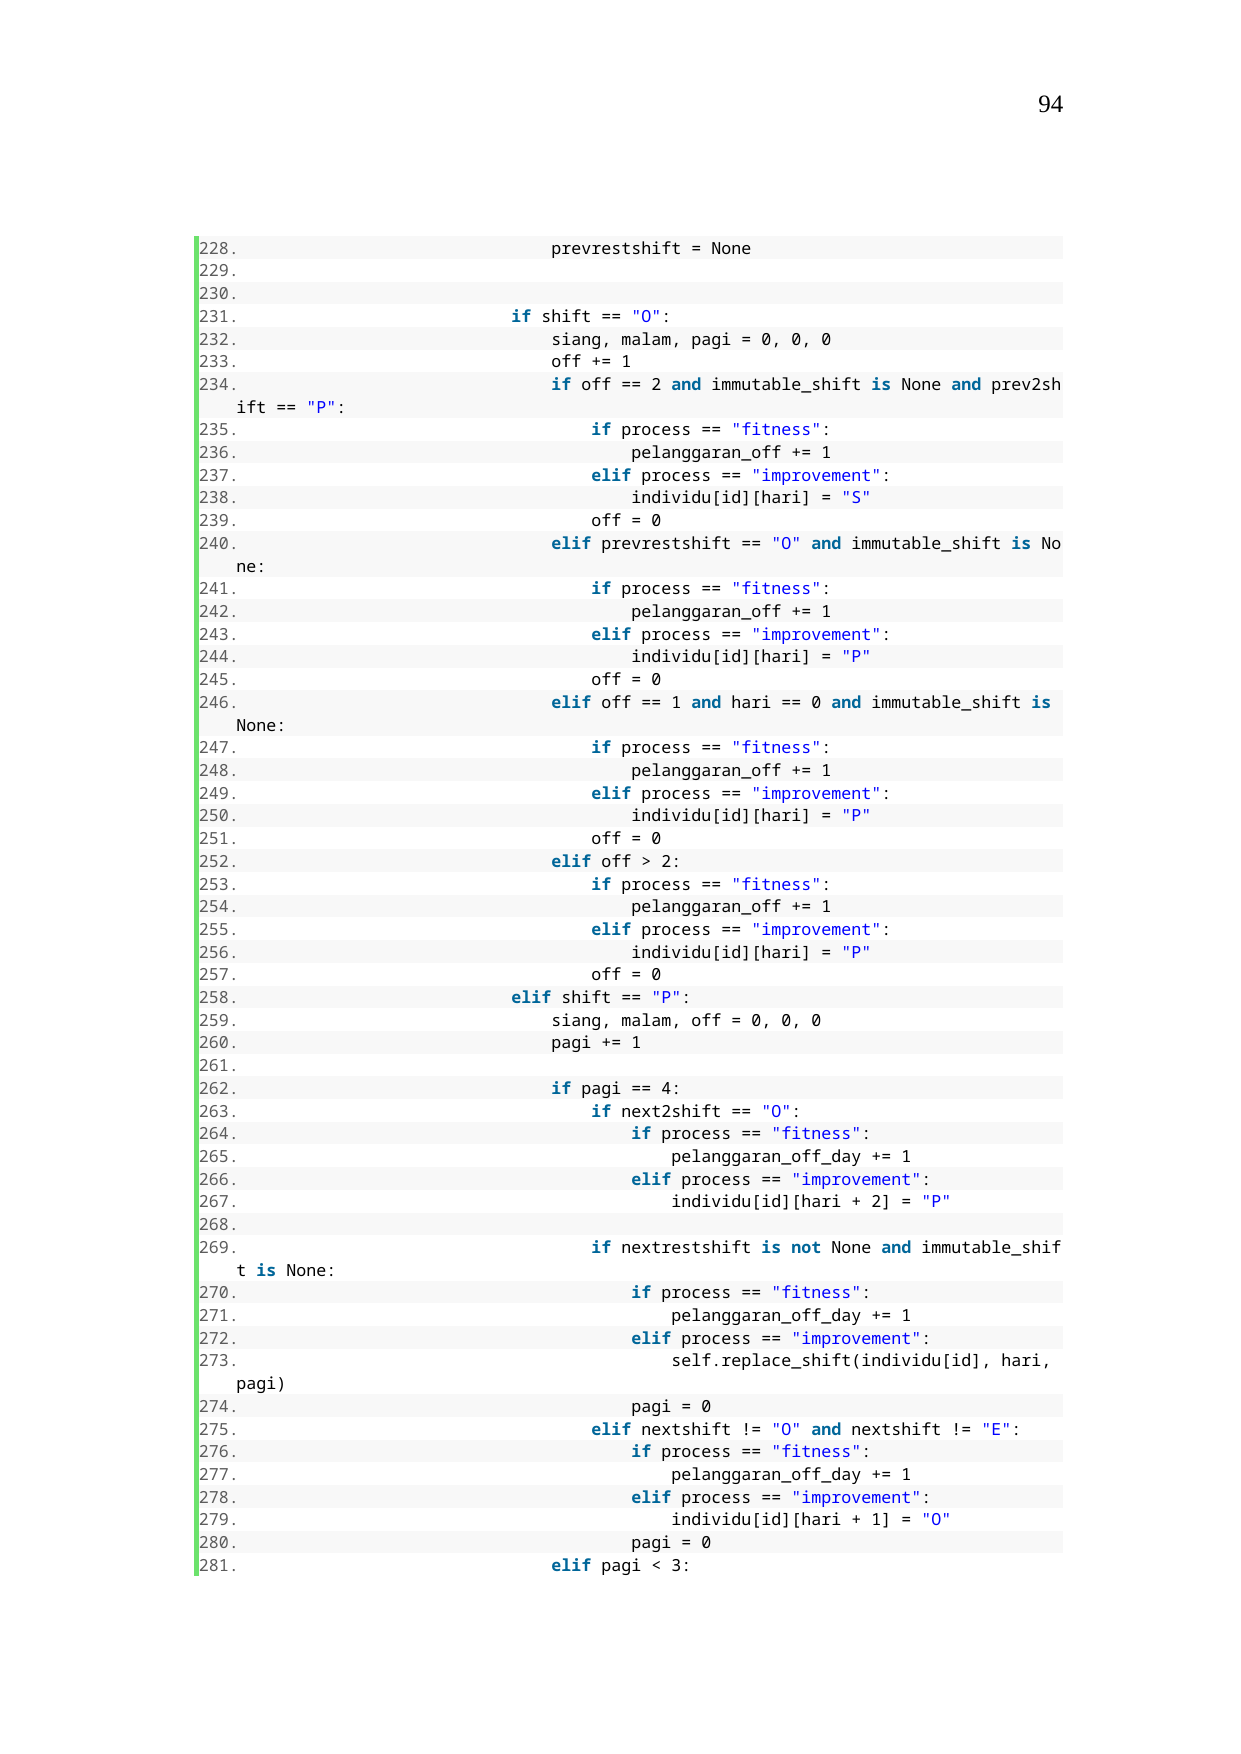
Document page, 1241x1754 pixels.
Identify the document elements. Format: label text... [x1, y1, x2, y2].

list if off == 2 and immutable_shift is None and prev2shift == "P": [199, 372, 1063, 418]
list siang, malam, off = 0, 0, 0 [199, 1008, 1063, 1031]
list individu[id][hari] = "P" [199, 940, 1063, 963]
list elif process == "improvement": [199, 781, 1063, 804]
list prevrestshift = None [199, 236, 1063, 259]
list off = 0 [199, 963, 1063, 986]
list off = 0 [199, 827, 1063, 849]
list individu[id][hari] = "P" [199, 804, 1063, 827]
list off = 0 [199, 509, 1063, 531]
list if shift == "O": [199, 304, 1063, 327]
list if process == "fitness": [199, 1440, 1063, 1462]
list pelanggaran_off += 1 [199, 599, 1063, 622]
list if process == "fitness": [199, 418, 1063, 441]
list pelanggaran_off += 1 [199, 758, 1063, 781]
list elif process == "improvement": [199, 1326, 1063, 1349]
list individu[id][hari] = "P" [199, 645, 1063, 668]
list individu[id][hari + 1] = "O" [199, 1508, 1063, 1531]
list siang, malam, pagi = 0, 0, 0 [199, 327, 1063, 350]
list pagi = 0 [199, 1531, 1063, 1553]
list elif process == "improvement": [199, 1485, 1063, 1508]
list elif prevrestshift == "O" and immutable_shift is None: [199, 531, 1063, 577]
list pelanggaran_off += 1 [199, 441, 1063, 463]
list if process == "fitness": [199, 577, 1063, 599]
list elif process == "improvement": [199, 463, 1063, 486]
list off = 0 [199, 668, 1063, 690]
list elif pagi < 3: [199, 1553, 1063, 1576]
list if next2shift == "O": [199, 1099, 1063, 1122]
list if nextrestshift is not None and immutable_shift is None: [199, 1235, 1063, 1281]
list if process == "fitness": [199, 872, 1063, 895]
list elif process == "improvement": [199, 622, 1063, 645]
list pelanggaran_off += 1 [199, 895, 1063, 917]
list if process == "fitness": [199, 1122, 1063, 1144]
list pagi += 1 [199, 1031, 1063, 1054]
list if pagi == 4: [199, 1076, 1063, 1099]
list self.replace_shift(individu[id], hari, pagi) [199, 1349, 1063, 1394]
list elif nextshift != "O" and nextshift != "E": [199, 1417, 1063, 1440]
list individu[id][hari] = "S" [199, 486, 1063, 509]
list elif off > 2: [199, 849, 1063, 872]
list pelanggaran_off_day += 1 [199, 1303, 1063, 1326]
list pelanggaran_off_day += 1 [199, 1144, 1063, 1167]
list pagi = 0 [199, 1394, 1063, 1417]
list off += 1 [199, 350, 1063, 372]
list individu[id][hari + 2] = "P" [199, 1190, 1063, 1213]
list elif process == "improvement": [199, 917, 1063, 940]
list elif process == "improvement": [199, 1167, 1063, 1190]
list elif off == 1 and hari == 0 and immutable_shift is None: [199, 690, 1063, 736]
list elif shift == "P": [199, 986, 1063, 1008]
list if process == "fitness": [199, 736, 1063, 758]
list if process == "fitness": [199, 1281, 1063, 1303]
list pelanggaran_off_day += 1 [199, 1462, 1063, 1485]
